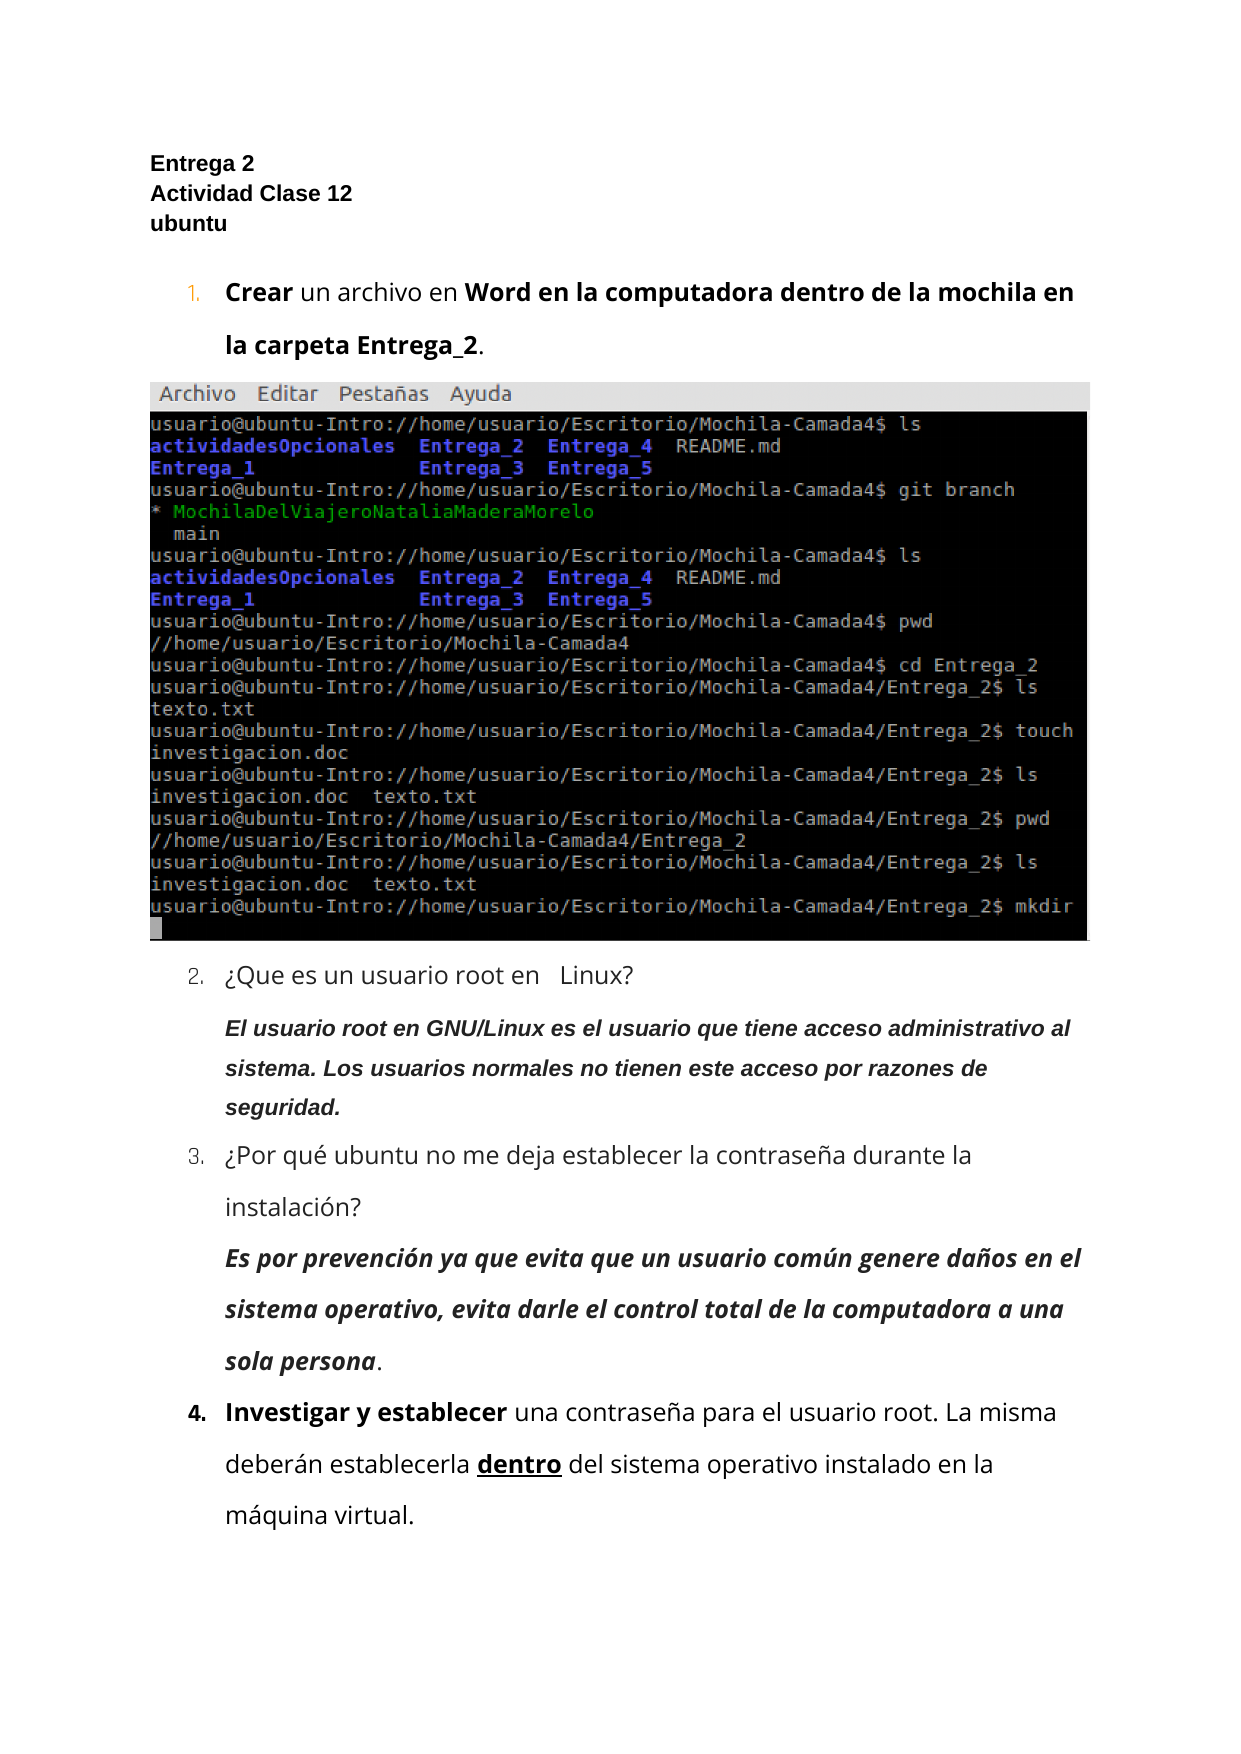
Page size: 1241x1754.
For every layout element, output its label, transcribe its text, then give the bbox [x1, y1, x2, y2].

text Entrega 2 [150, 150, 1090, 176]
picture [150, 382, 1091, 941]
text El usuario root en GNU/Linux es el usuario que tiene acceso administrativo al sistema. Los usuarios normales no tienen este acceso por razones de seguridad. [225, 1015, 1090, 1120]
list Crear un archivo en Word en la computadora dentro de la mochila en la carpeta Entrega_2. [187, 275, 1090, 361]
list ¿Que es un usuario root en Linux? [187, 958, 1090, 993]
list ¿Por qué ubuntu no me deja establecer la contraseña durante la instalación? Es por prevención ya que evita que un usuario común genere daños en el sistema operativo, evita darle el control total de la computadora a una sola persona. [187, 1138, 1090, 1377]
text Actividad Clase 12 [150, 180, 1090, 207]
text ubuntu [150, 210, 1090, 237]
list Investigar y establecer una contraseña para el usuario root. La misma deberán establecerla dentro del sistema operativo instalado en la máquina virtual. [187, 1394, 1090, 1532]
